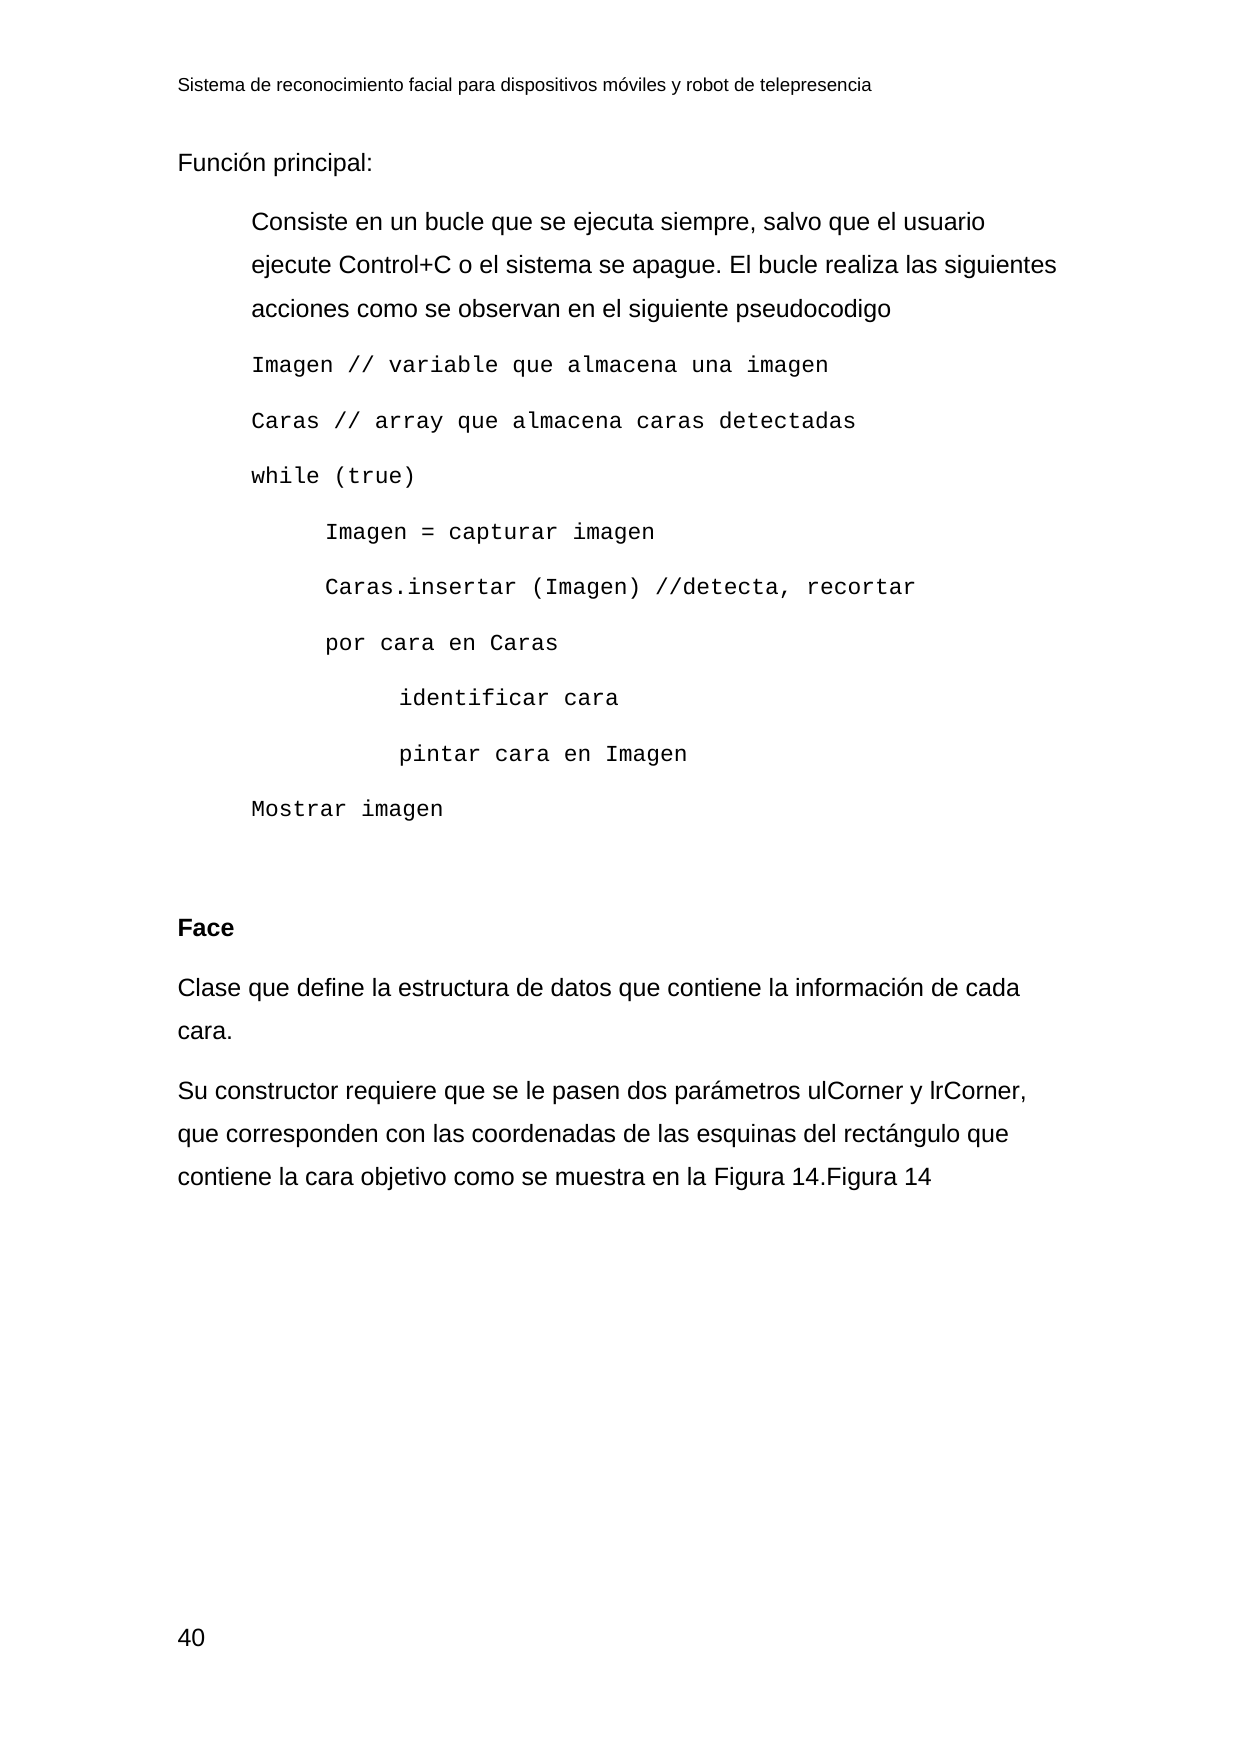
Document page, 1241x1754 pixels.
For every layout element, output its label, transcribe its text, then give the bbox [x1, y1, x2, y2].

text Consiste en un bucle que se ejecuta siempre, salvo que el usuario ejecute Control+C o el sistema se apague. El bucle realiza las siguientes acciones como se observan en el siguiente pseudocodigo [251, 207, 1063, 322]
text Mostrar imagen [251, 798, 1063, 823]
text Face [177, 913, 1063, 942]
text Imagen // variable que almacena una imagen [251, 353, 1063, 379]
text Caras.insertar (Imagen) //detecta, recortar [251, 576, 1063, 601]
text Clase que define la estructura de datos que contiene la información de cada cara. [177, 973, 1063, 1044]
text while (true) [251, 464, 1063, 490]
text identificar cara [251, 687, 1063, 712]
text Imagen = capturar imagen [251, 520, 1063, 546]
text Caras // array que almacena caras detectadas [251, 409, 1063, 435]
text pintar cara en Imagen [251, 742, 1063, 768]
text por cara en Caras [251, 631, 1063, 657]
text Su constructor requiere que se le pasen dos parámetros ulCorner y lrCorner, que corresponden con las coordenadas de las esquinas del rectángulo que contiene la cara objetivo como se muestra en la Figura 6. [177, 1076, 1063, 1191]
text Función principal: [177, 148, 1063, 176]
